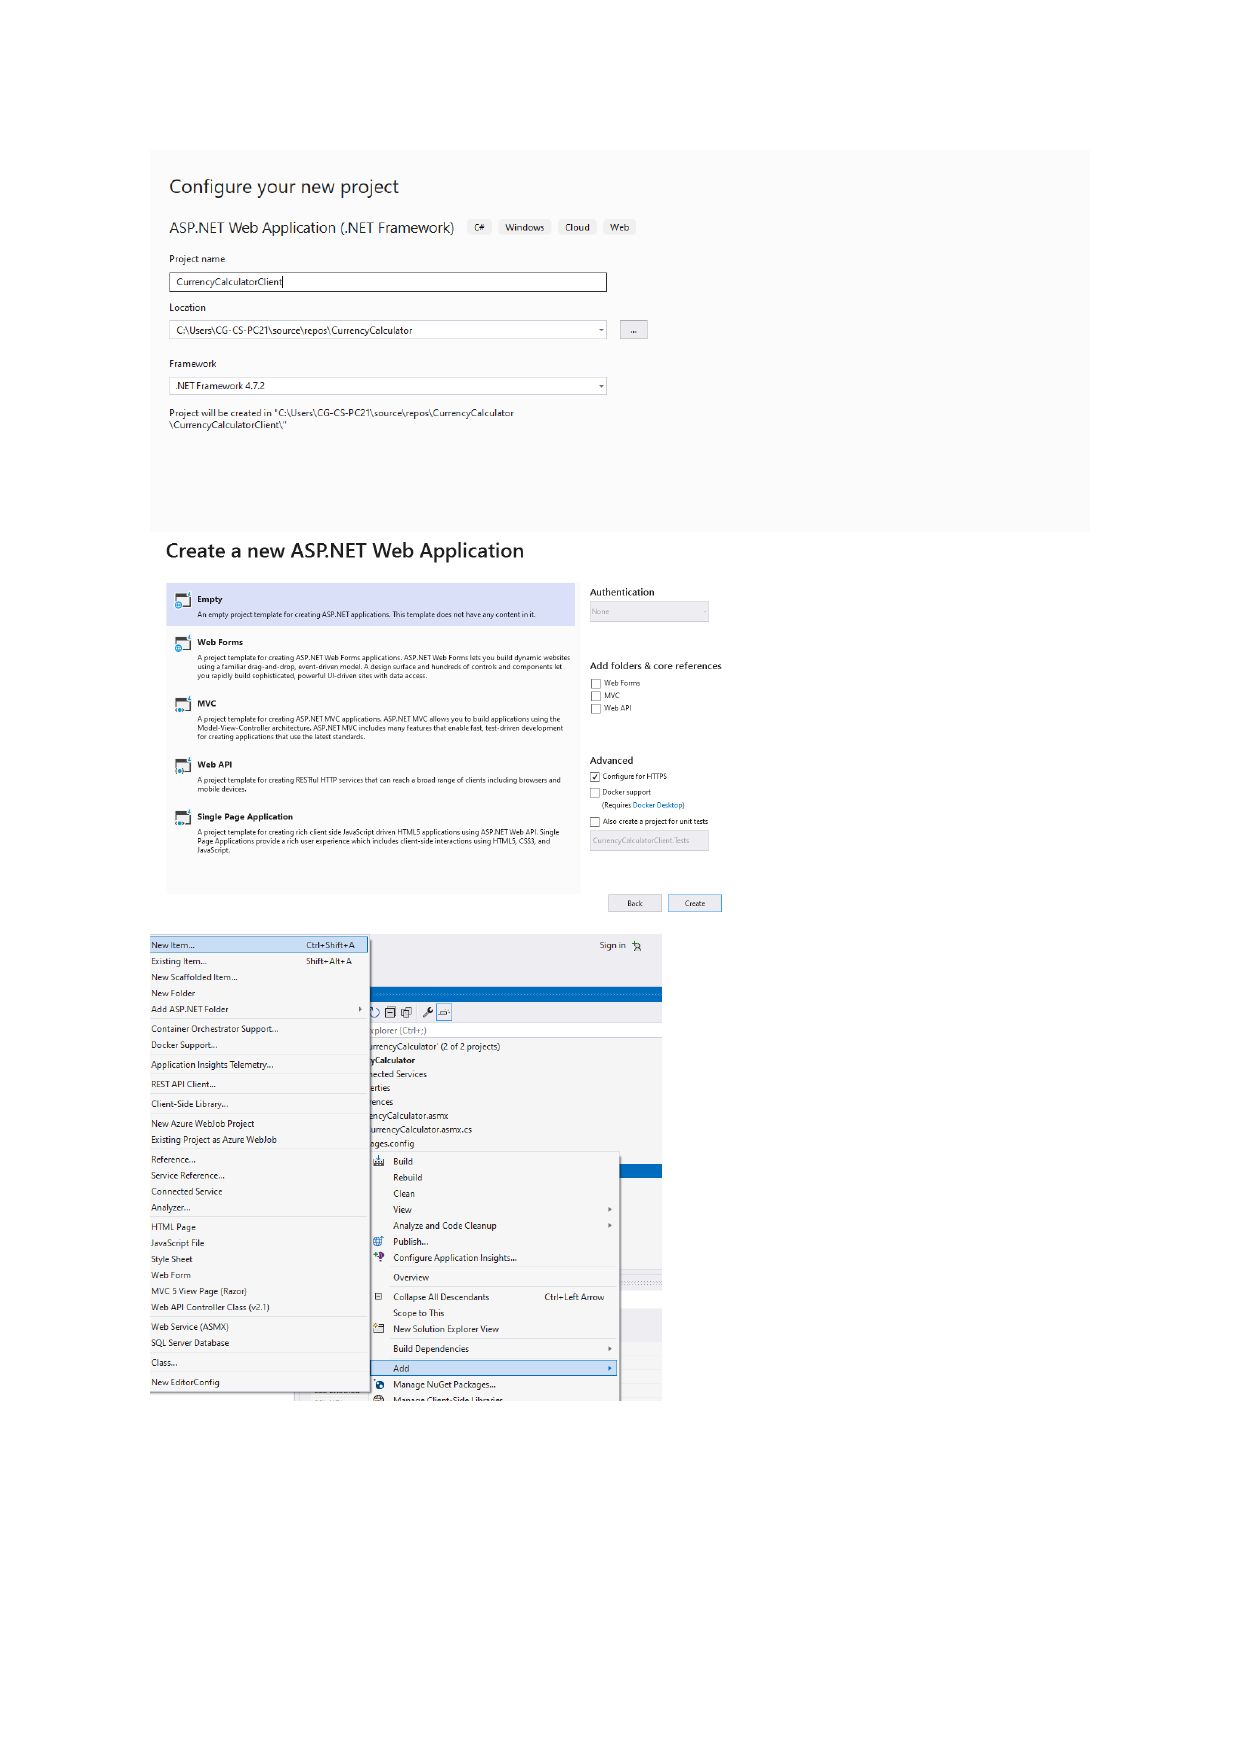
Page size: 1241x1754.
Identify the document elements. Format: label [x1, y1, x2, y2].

picture [150, 150, 1090, 1401]
